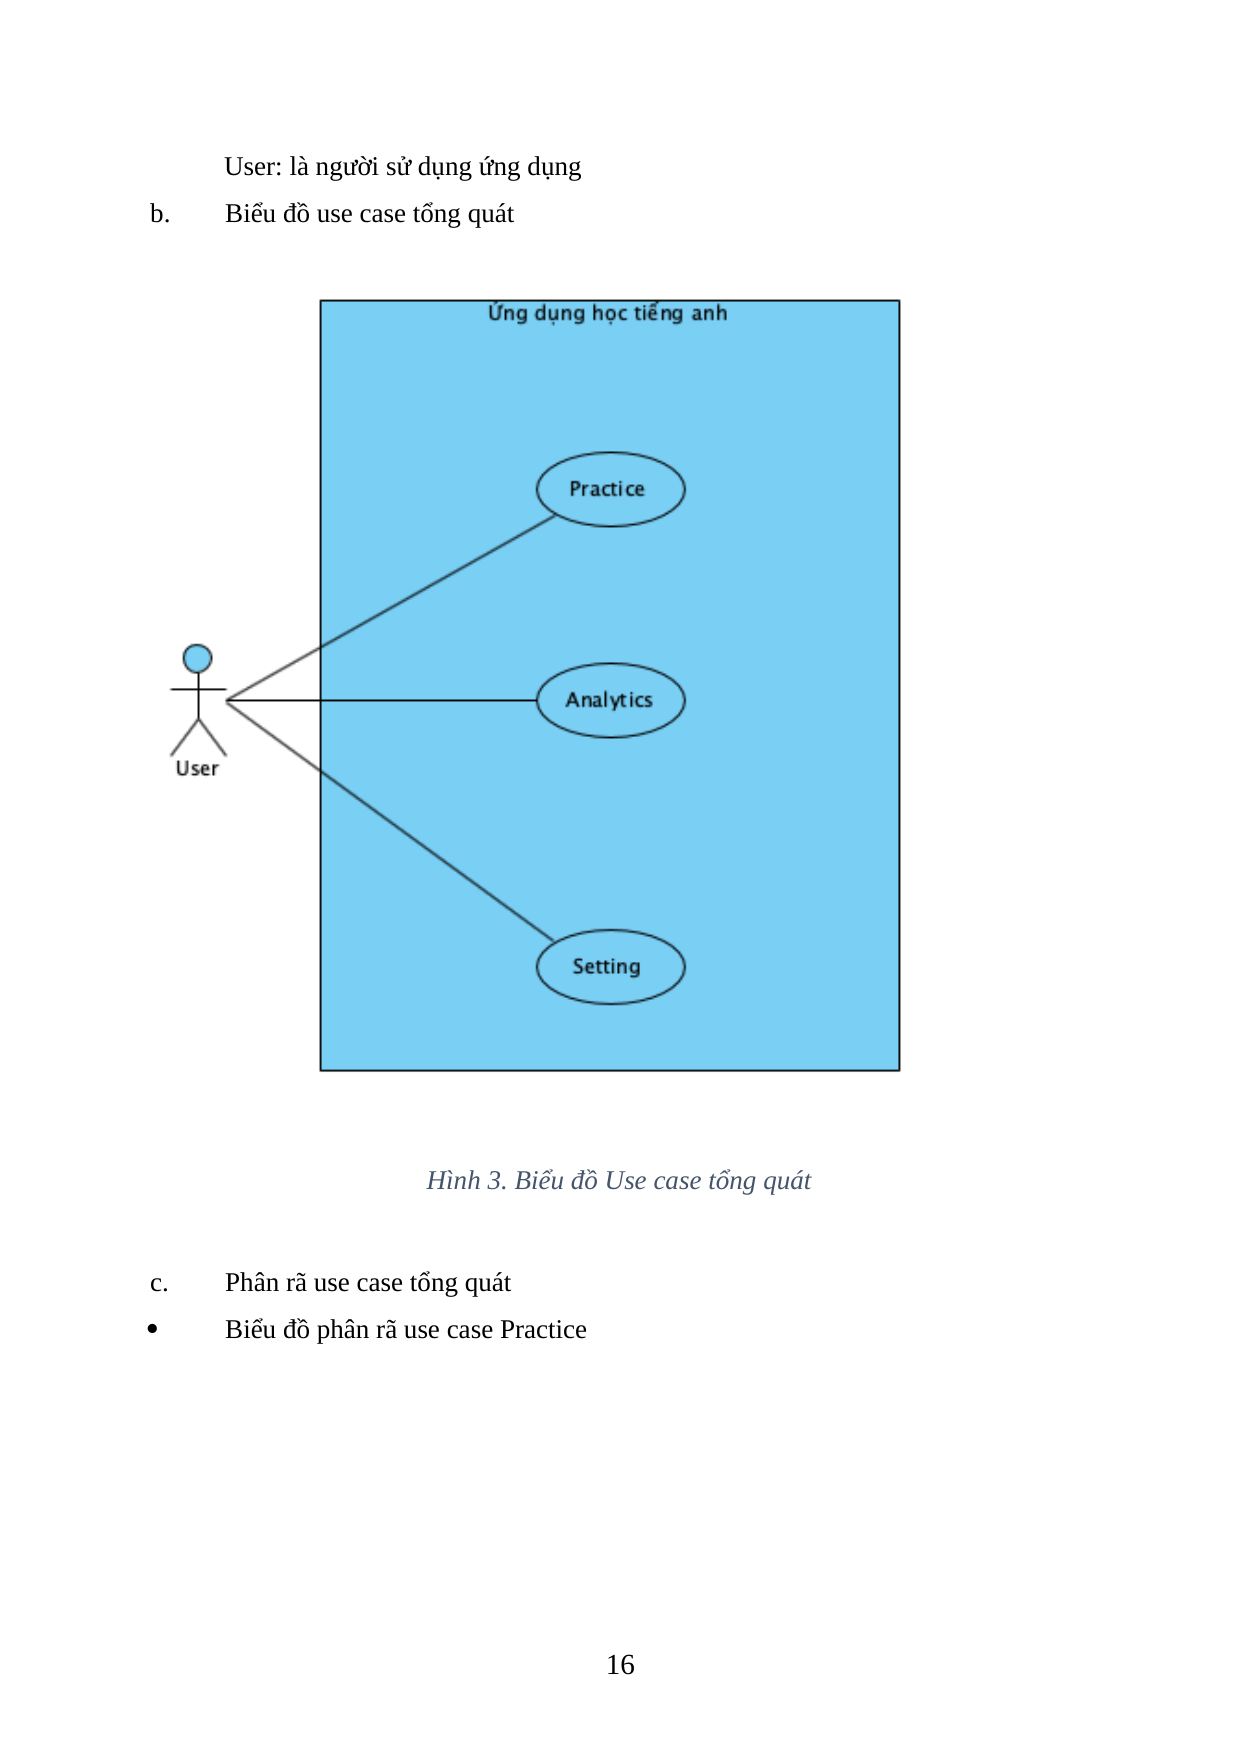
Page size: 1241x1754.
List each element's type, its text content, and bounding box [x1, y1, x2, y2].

list User: là người sử dụng ứng dụng [150, 150, 1090, 181]
picture [150, 290, 909, 1085]
list Biểu đồ phân rã use case Practice [148, 1313, 1090, 1344]
list Phân rã use case tổng quát [150, 1266, 1090, 1297]
list Biểu đồ use case tổng quát [150, 197, 1090, 228]
